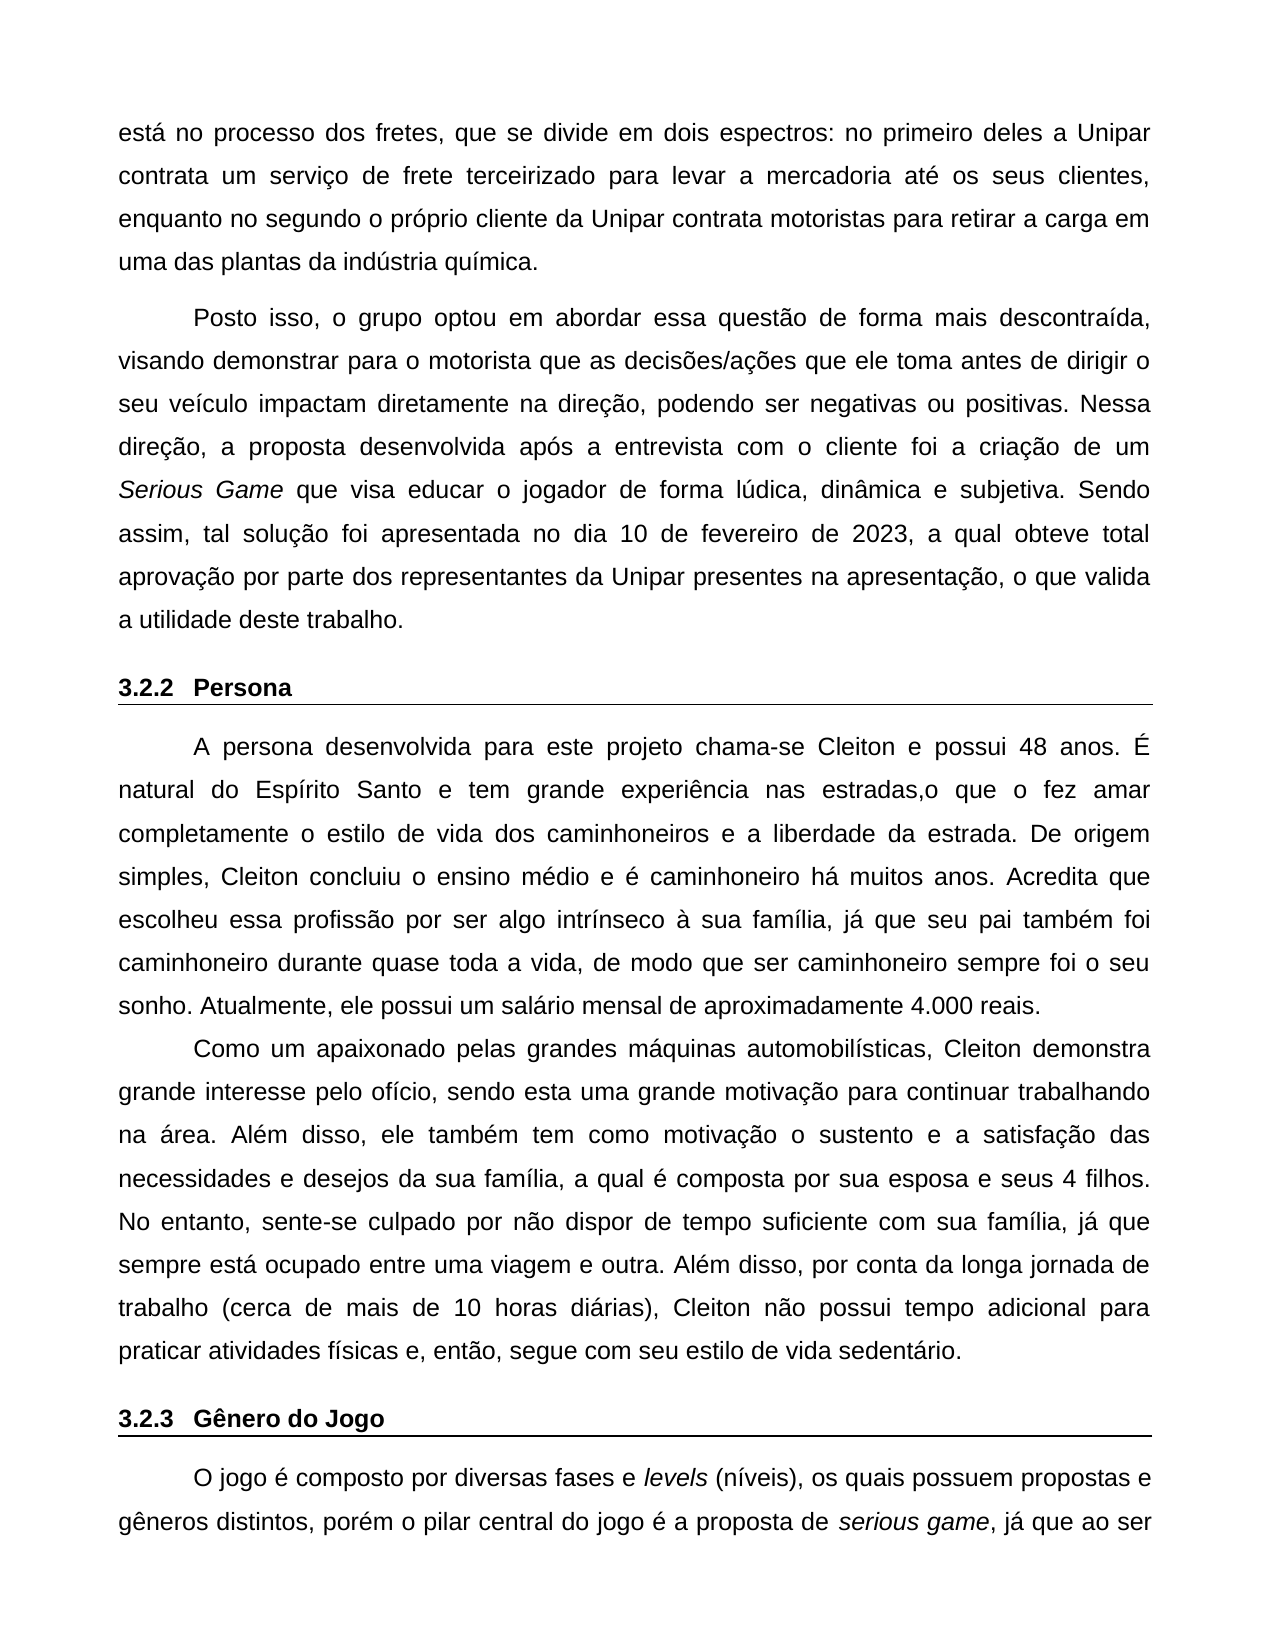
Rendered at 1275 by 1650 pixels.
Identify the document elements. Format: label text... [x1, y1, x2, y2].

subtitle Persona [118, 673, 1153, 704]
text Como um apaixonado pelas grandes máquinas automobilísticas, Cleiton demonstra grande interesse pelo ofício, sendo esta uma grande motivação para continuar trabalhando na área. Além disso, ele também tem como motivação o sustento e a satisfação das necessidades e desejos da sua família, a qual é composta por sua esposa e seus 4 filhos. No entanto, sente-se culpado por não dispor de tempo suficiente com sua família, já que sempre está ocupado entre uma viagem e outra. Além disso, por conta da longa jornada de trabalho (cerca de mais de 10 horas diárias), Cleiton não possui tempo adicional para praticar atividades físicas e, então, segue com seu estilo de vida sedentário. [118, 1034, 1152, 1365]
text A persona desenvolvida para este projeto chama-se Cleiton e possui 48 anos. É natural do Espírito Santo e tem grande experiência nas estradas,o que o fez amar completamente o estilo de vida dos caminhoneiros e a liberdade da estrada. De origem simples, Cleiton concluiu o ensino médio e é caminhoneiro há muitos anos. Acredita que escolheu essa profissão por ser algo intrínseco à sua família, já que seu pai também foi caminhoneiro durante quase toda a vida, de modo que ser caminhoneiro sempre foi o seu sonho. Atualmente, ele possui um salário mensal de aproximadamente 4.000 reais. [118, 732, 1152, 1020]
subtitle Gênero do Jogo [118, 1404, 1152, 1435]
text Posto isso, o grupo optou em abordar essa questão de forma mais descontraída, visando demonstrar para o motorista que as decisões/ações que ele toma antes de dirigir o seu veículo impactam diretamente na direção, podendo ser negativas ou positivas. Nessa direção, a proposta desenvolvida após a entrevista com o cliente foi a criação de um Serious Game que visa educar o jogador de forma lúdica, dinâmica e subjetiva. Sendo assim, tal solução foi apresentada no dia 10 de fevereiro de 2023, a qual obteve total aprovação por parte dos representantes da Unipar presentes na apresentação, o que valida a utilidade deste trabalho. [118, 303, 1152, 634]
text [118, 118, 1152, 276]
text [118, 1463, 1152, 1535]
